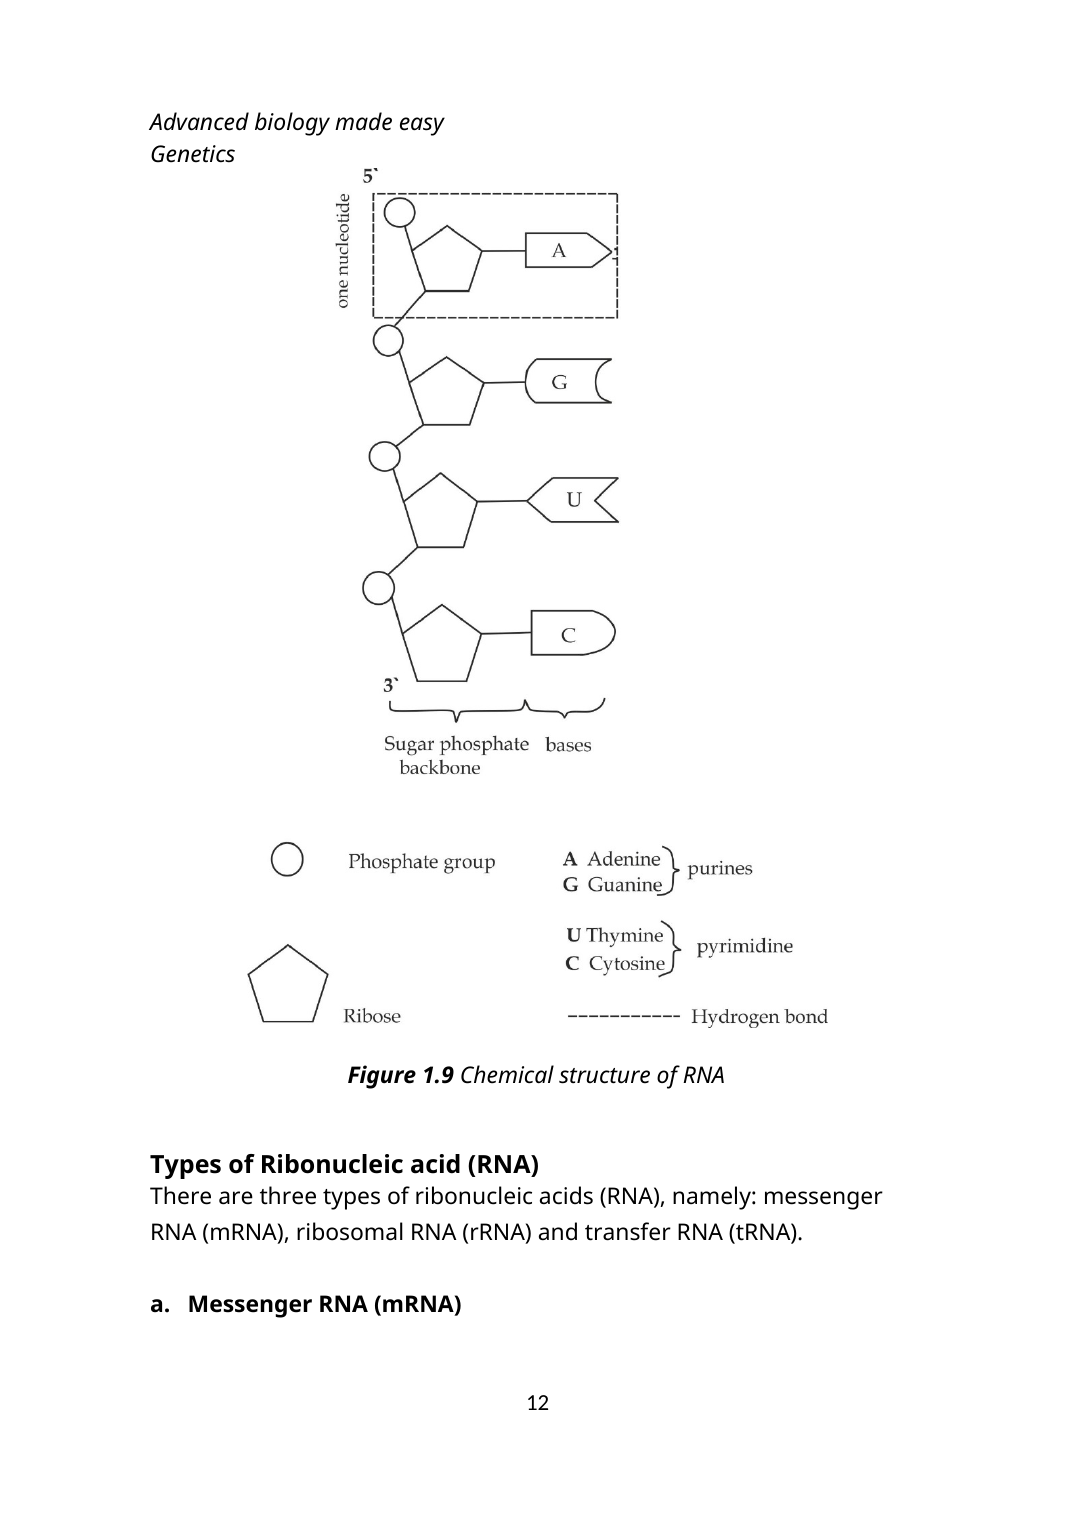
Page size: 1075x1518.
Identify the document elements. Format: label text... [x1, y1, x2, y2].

picture [247, 168, 828, 1028]
text Figure 1.9 Chemical structure of RNA [150, 1059, 925, 1090]
text There are three types of ribonucleic acids (RNA), namely: messenger RNA (mRNA), ribosomal RNA (rRNA) and transfer RNA (tRNA). [150, 1180, 925, 1247]
text Types of Ribonucleic acid (RNA) [150, 1146, 925, 1180]
list Messenger RNA (mRNA) [150, 1288, 925, 1319]
